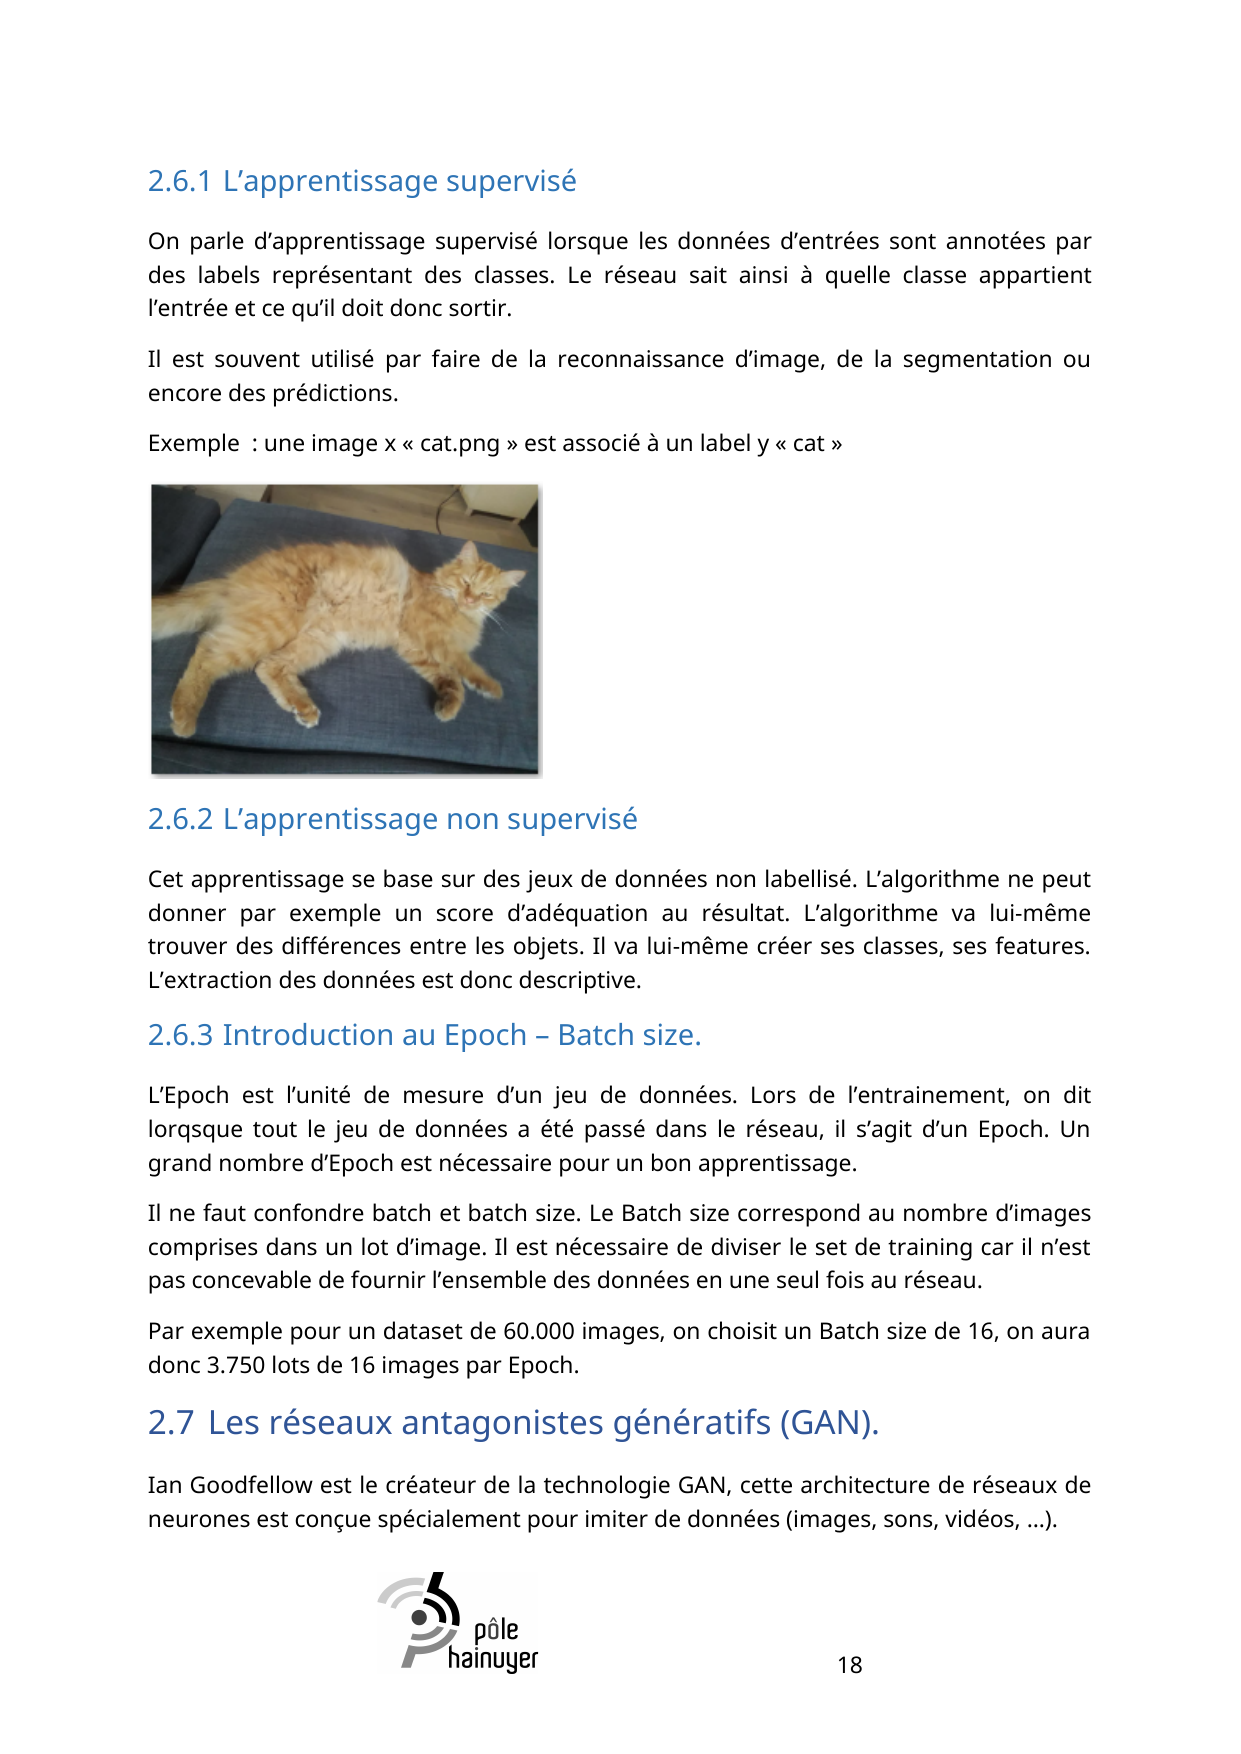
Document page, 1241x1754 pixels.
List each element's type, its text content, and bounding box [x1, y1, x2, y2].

picture [377, 1572, 539, 1674]
text Il ne faut confondre batch et batch size. Le Batch size correspond au nombre d’images comprises dans un lot d’image. Il est nécessaire de diviser le set de training car il n’est pas concevable de fournir l’ensemble des données en une seul fois au réseau. [148, 1197, 1093, 1296]
text Il est souvent utilisé par faire de la reconnaissance d’image, de la segmentation ou encore des prédictions. [148, 343, 1093, 408]
subtitle Les réseaux antagonistes génératifs (GAN). [148, 1399, 1093, 1444]
subtitle L’apprentissage supervisé [148, 160, 1093, 200]
text Exemple : une image x « cat.png » est associé à un label y « cat » [148, 427, 1093, 458]
subtitle Introduction au Epoch – Batch size. [148, 1014, 1093, 1054]
text Par exemple pour un dataset de 60.000 images, on choisit un Batch size de 16, on aura donc 3.750 lots de 16 images par Epoch. [148, 1315, 1093, 1380]
text Cet apprentissage se base sur des jeux de données non labellisé. L’algorithme ne peut donner par exemple un score d’adéquation au résultat. L’algorithme va lui-même trouver des différences entre les objets. Il va lui-même créer ses classes, ses features. L’extraction des données est donc descriptive. [148, 863, 1093, 995]
text Ian Goodfellow est le créateur de la technologie GAN, cette architecture de réseaux de neurones est conçue spécialement pour imiter de données (images, sons, vidéos, …). [148, 1469, 1093, 1534]
text On parle d’apprentissage supervisé lorsque les données d’entrées sont annotées par des labels représentant des classes. Le réseau sait ainsi à quelle classe appartient l’entrée et ce qu’il doit donc sortir. [148, 225, 1093, 323]
subtitle L’apprentissage non supervisé [148, 798, 1093, 838]
text L’Epoch est l’unité de mesure d’un jeu de données. Lors de l’entrainement, on dit lorqsque tout le jeu de données a été passé dans le réseau, il s’agit d’un Epoch. Un grand nombre d’Epoch est nécessaire pour un bon apprentissage. [148, 1079, 1093, 1178]
picture [147, 477, 543, 779]
